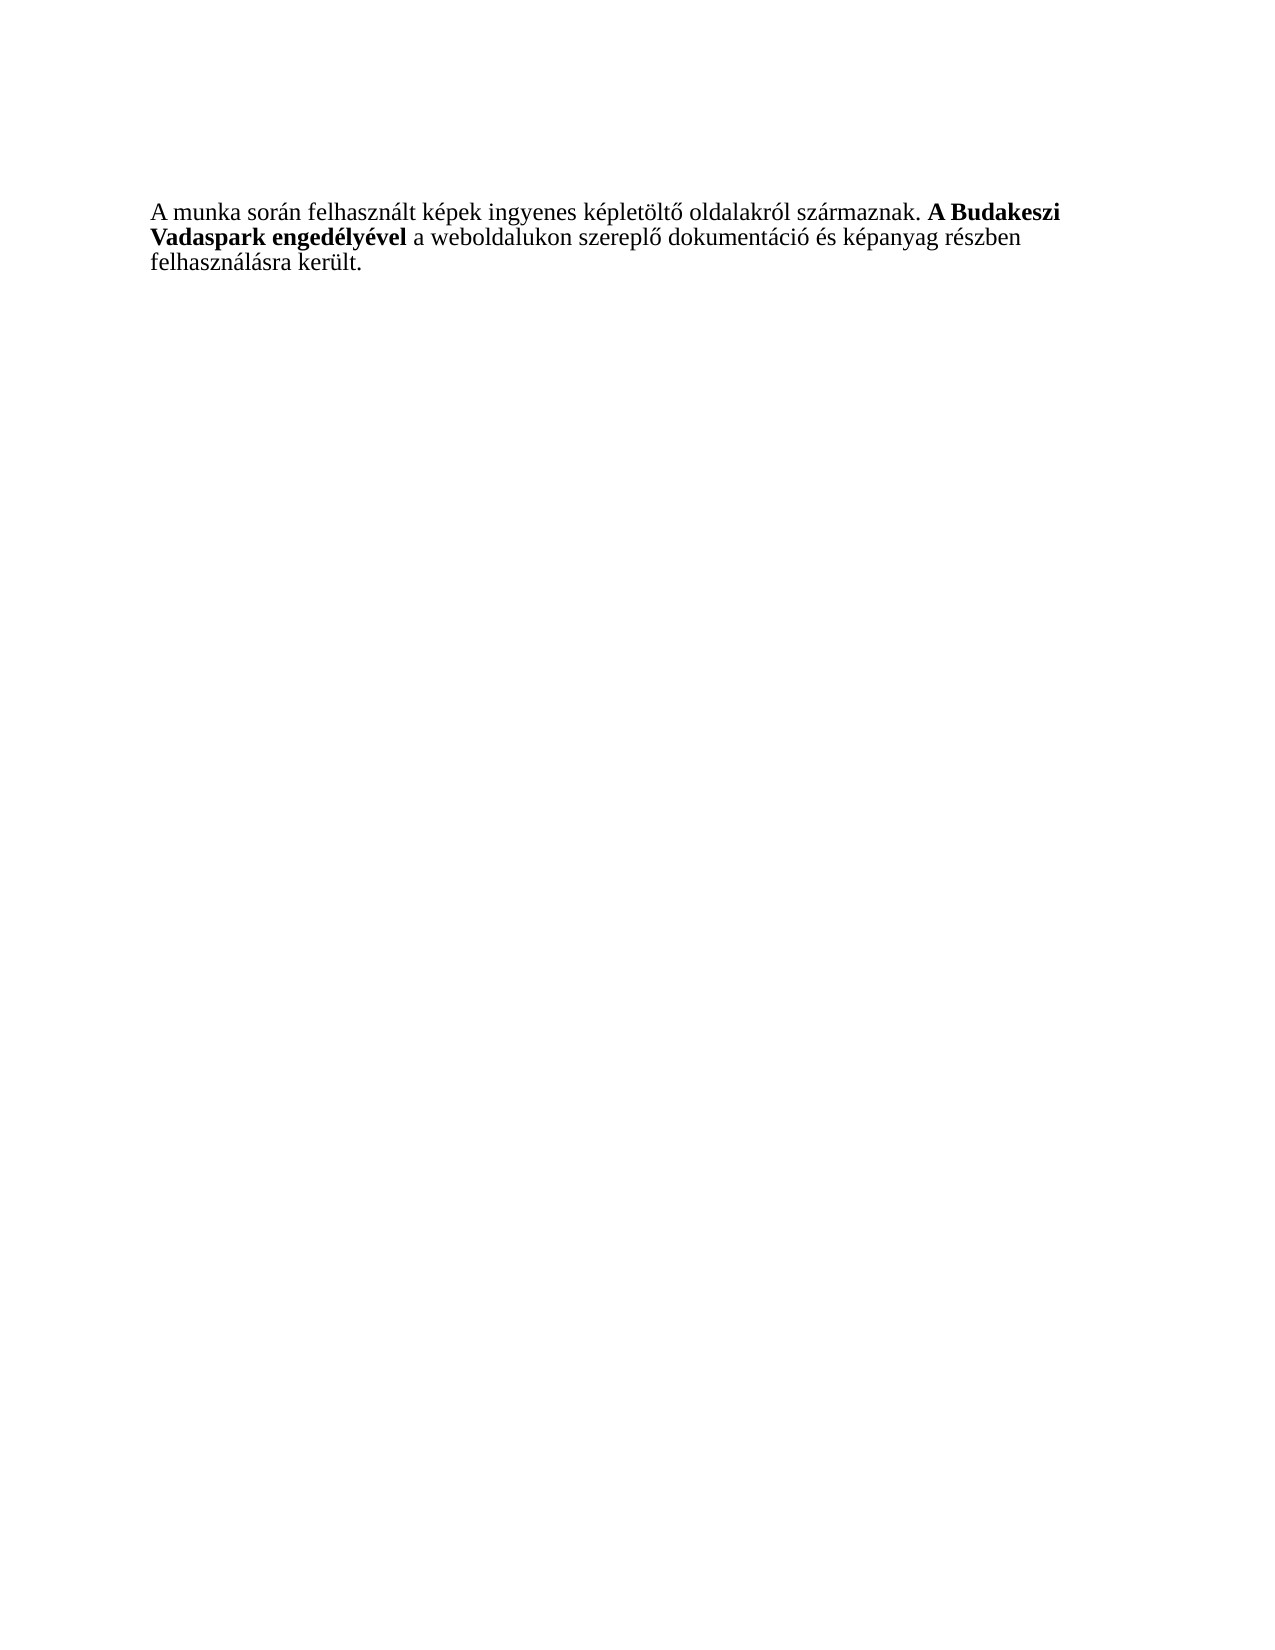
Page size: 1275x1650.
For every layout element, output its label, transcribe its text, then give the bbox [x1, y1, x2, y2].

text A munka során felhasznált képek ingyenes képletöltő oldalakról származnak. A Budakeszi Vadaspark engedélyével a weboldalukon szereplő dokumentáció és képanyag részben felhasználásra került. [150, 200, 1125, 275]
